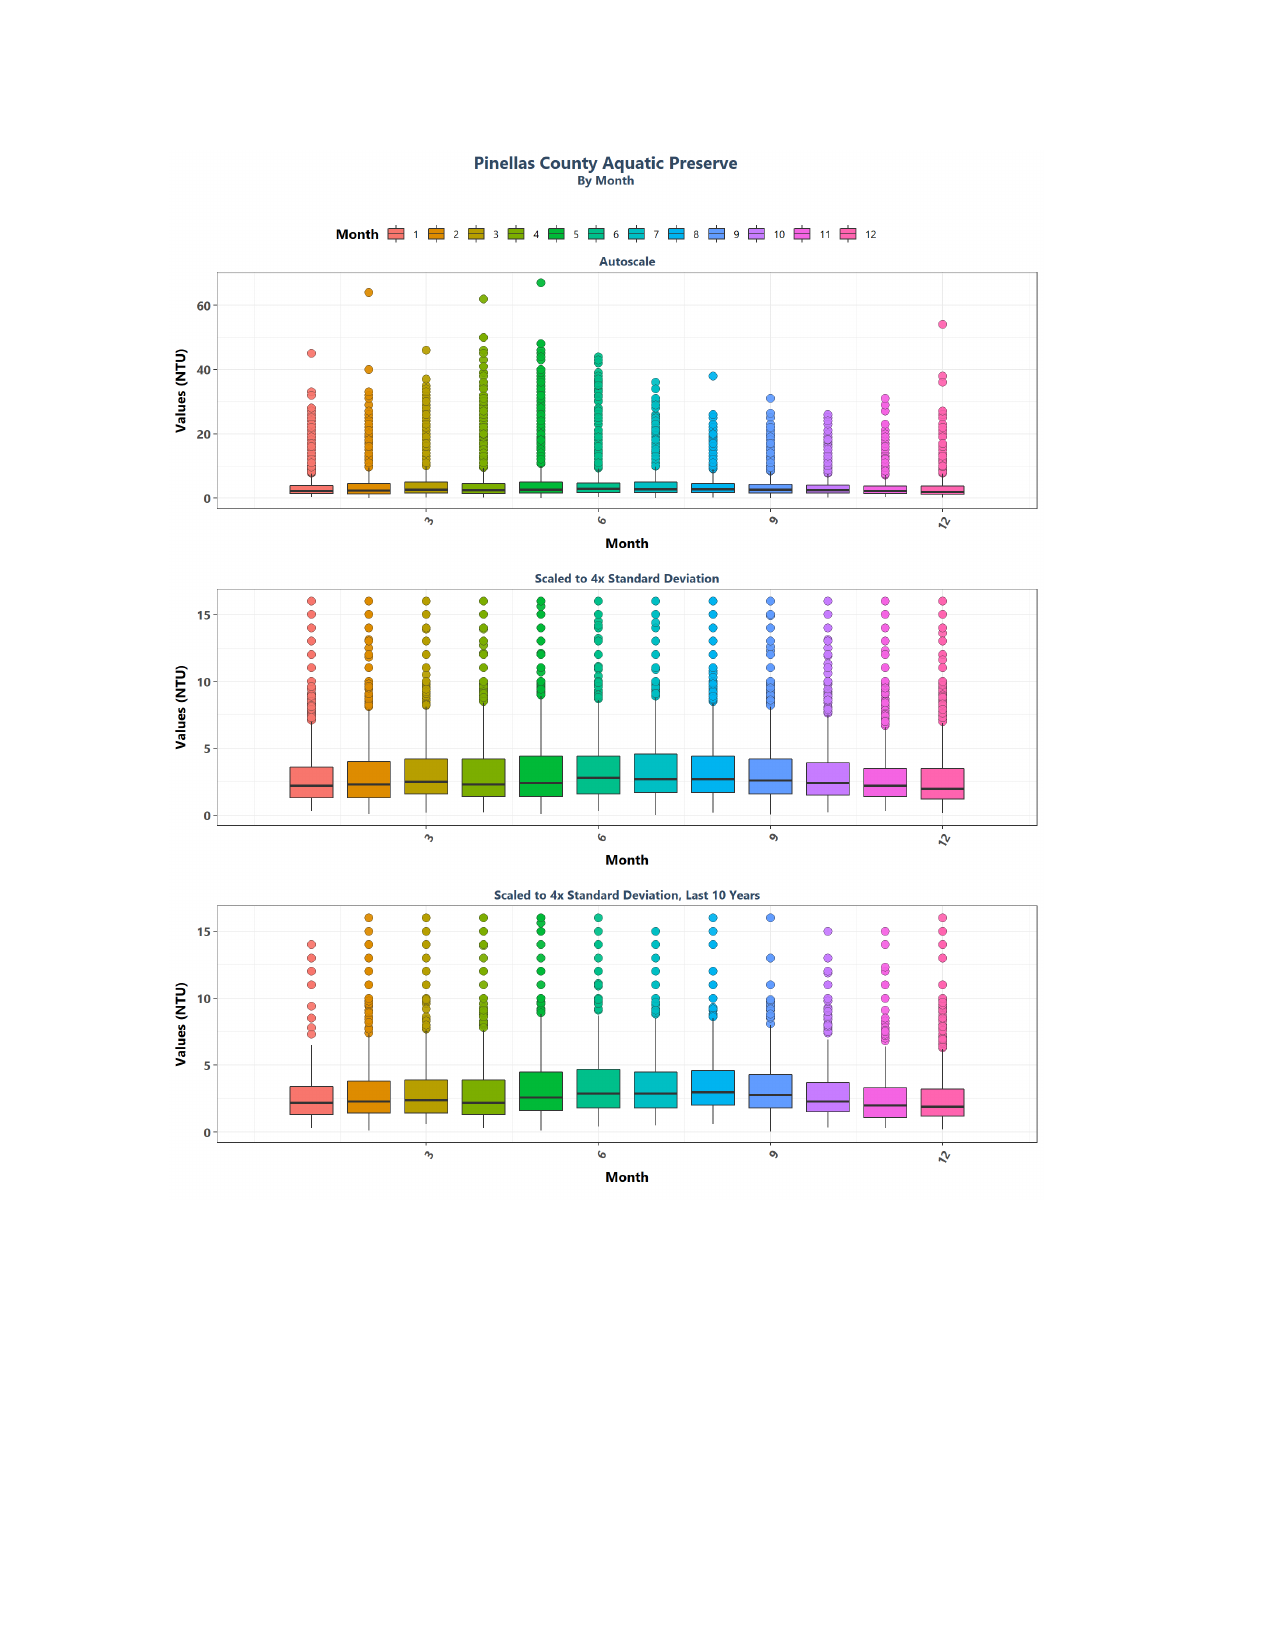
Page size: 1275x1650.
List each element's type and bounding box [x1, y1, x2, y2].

picture [168, 150, 1044, 1200]
